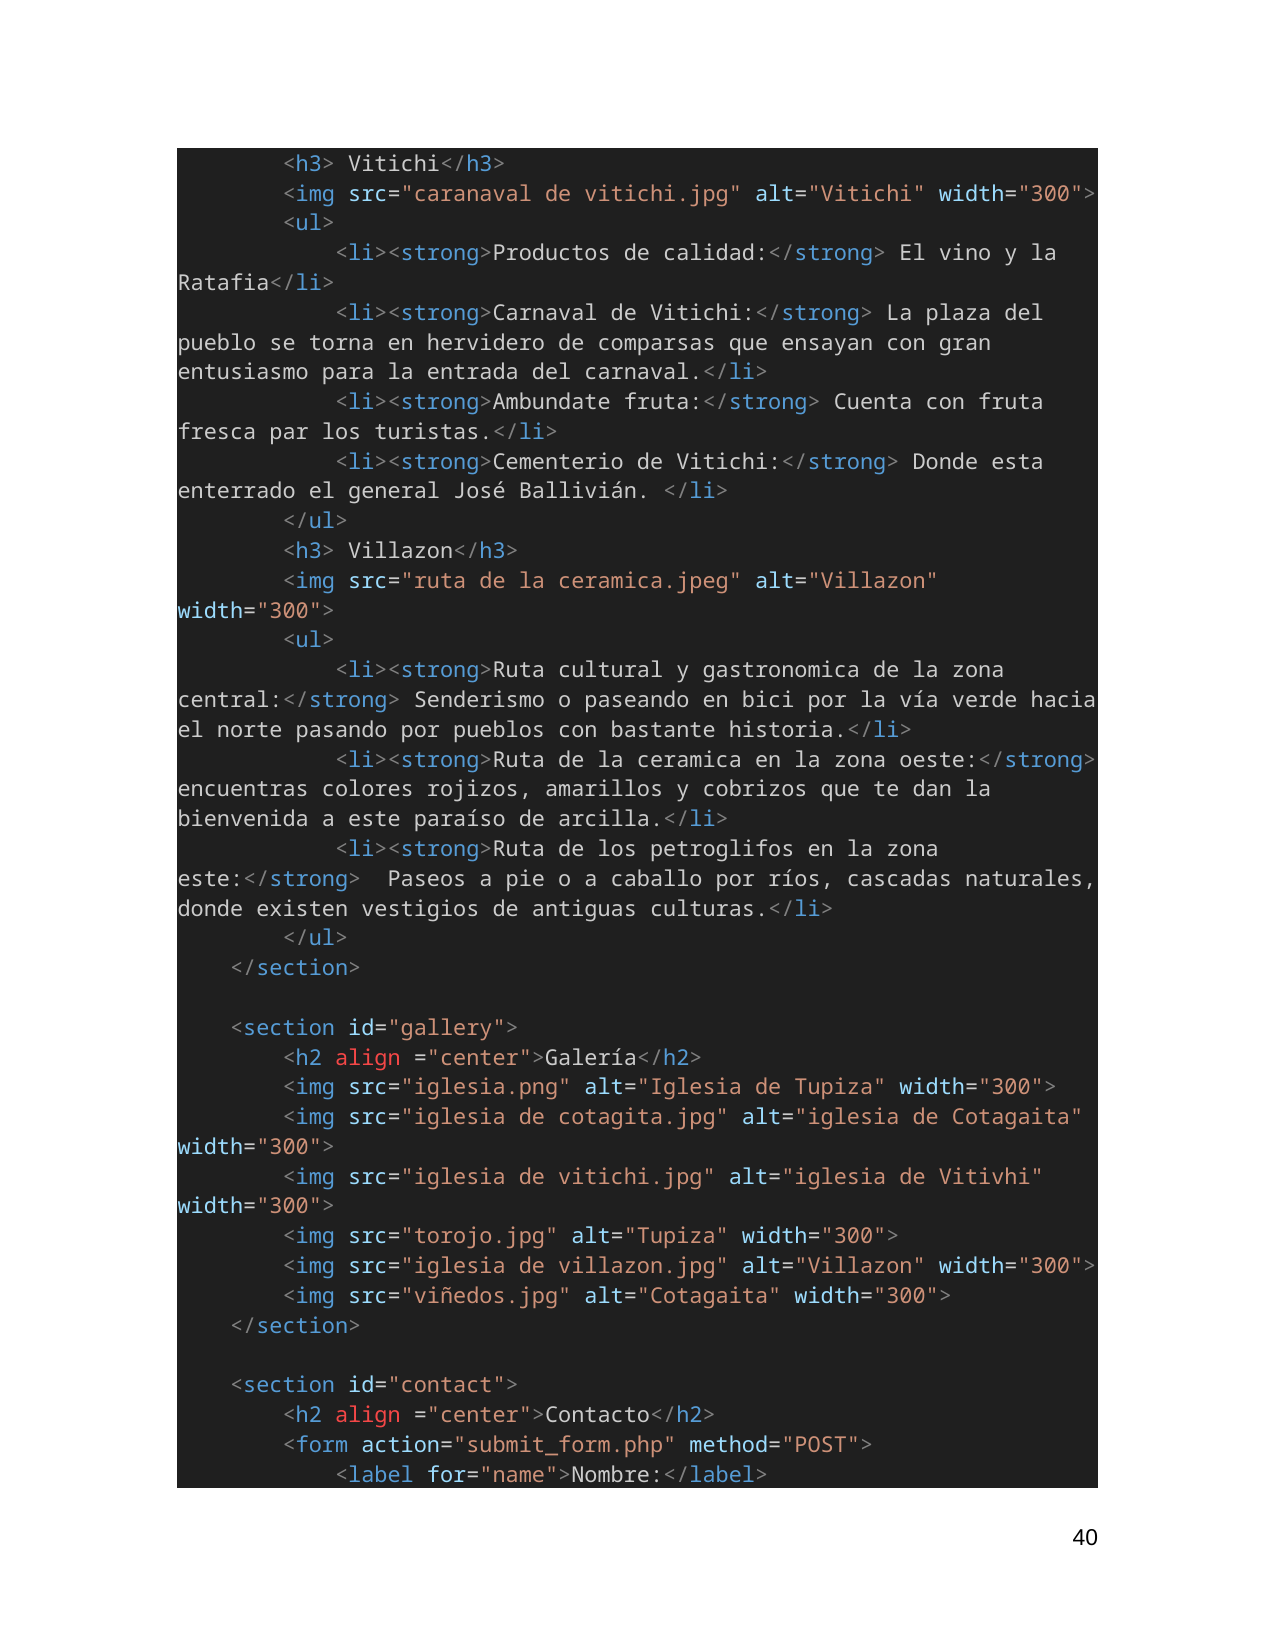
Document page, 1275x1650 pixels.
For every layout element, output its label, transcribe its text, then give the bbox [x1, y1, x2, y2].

text <img src="iglesia de vitichi.jpg" alt="iglesia de Vitivhi" width="300"> [177, 1161, 1098, 1220]
text <h3> Villazon</h3> [177, 535, 1098, 565]
text <li><strong>Productos de calidad:</strong> El vino y la Ratafia</li> [177, 237, 1098, 297]
text <img src="caranaval de vitichi.jpg" alt="Vitichi" width="300"> [177, 177, 1098, 207]
text <section id="contact"> [177, 1369, 1098, 1399]
text <li><strong>Carnaval de Vitichi:</strong> La plaza del pueblo se torna en hervidero de comparsas que ensayan con gran entusiasmo para la entrada del carnaval.</li> [177, 297, 1098, 386]
text <form action="submit_form.php" method="POST"> [177, 1429, 1098, 1458]
text <h2 align ="center">Galería</h2> [177, 1041, 1098, 1071]
text <h3> Vitichi</h3> [177, 148, 1098, 177]
text <ul> [177, 624, 1098, 654]
text <img src="iglesia de villazon.jpg" alt="Villazon" width="300"> [177, 1250, 1098, 1280]
text </ul> [177, 922, 1098, 952]
text </section> [177, 1309, 1098, 1339]
text <ul> [177, 207, 1098, 237]
text <section id="gallery"> [177, 1012, 1098, 1041]
text <li><strong>Ruta cultural y gastronomica de la zona central:</strong> Senderismo o paseando en bici por la vía verde hacia el norte pasando por pueblos con bastante historia.</li> [177, 654, 1098, 743]
text <h2 align ="center">Contacto</h2> [177, 1399, 1098, 1429]
text </ul> [177, 505, 1098, 535]
text <li><strong>Ruta de los petroglifos en la zona este:</strong> Paseos a pie o a caballo por ríos, cascadas naturales, donde existen vestigios de antiguas culturas.</li> [177, 833, 1098, 922]
text <img src="iglesia de cotagita.jpg" alt="iglesia de Cotagaita" width="300"> [177, 1101, 1098, 1161]
text <label for="name">Nombre:</label> [177, 1458, 1098, 1488]
text <li><strong>Ruta de la ceramica en la zona oeste:</strong> encuentras colores rojizos, amarillos y cobrizos que te dan la bienvenida a este paraíso de arcilla.</li> [177, 743, 1098, 833]
text <img src="viñedos.jpg" alt="Cotagaita" width="300"> [177, 1280, 1098, 1309]
text <li><strong>Ambundate fruta:</strong> Cuenta con fruta fresca par los turistas.</li> [177, 386, 1098, 446]
text <li><strong>Cementerio de Vitichi:</strong> Donde esta enterrado el general José Ballivián. </li> [177, 446, 1098, 505]
text </section> [177, 952, 1098, 982]
text <img src="iglesia.png" alt="Iglesia de Tupiza" width="300"> [177, 1071, 1098, 1101]
text <img src="torojo.jpg" alt="Tupiza" width="300"> [177, 1220, 1098, 1250]
text <img src="ruta de la ceramica.jpeg" alt="Villazon" width="300"> [177, 565, 1098, 624]
